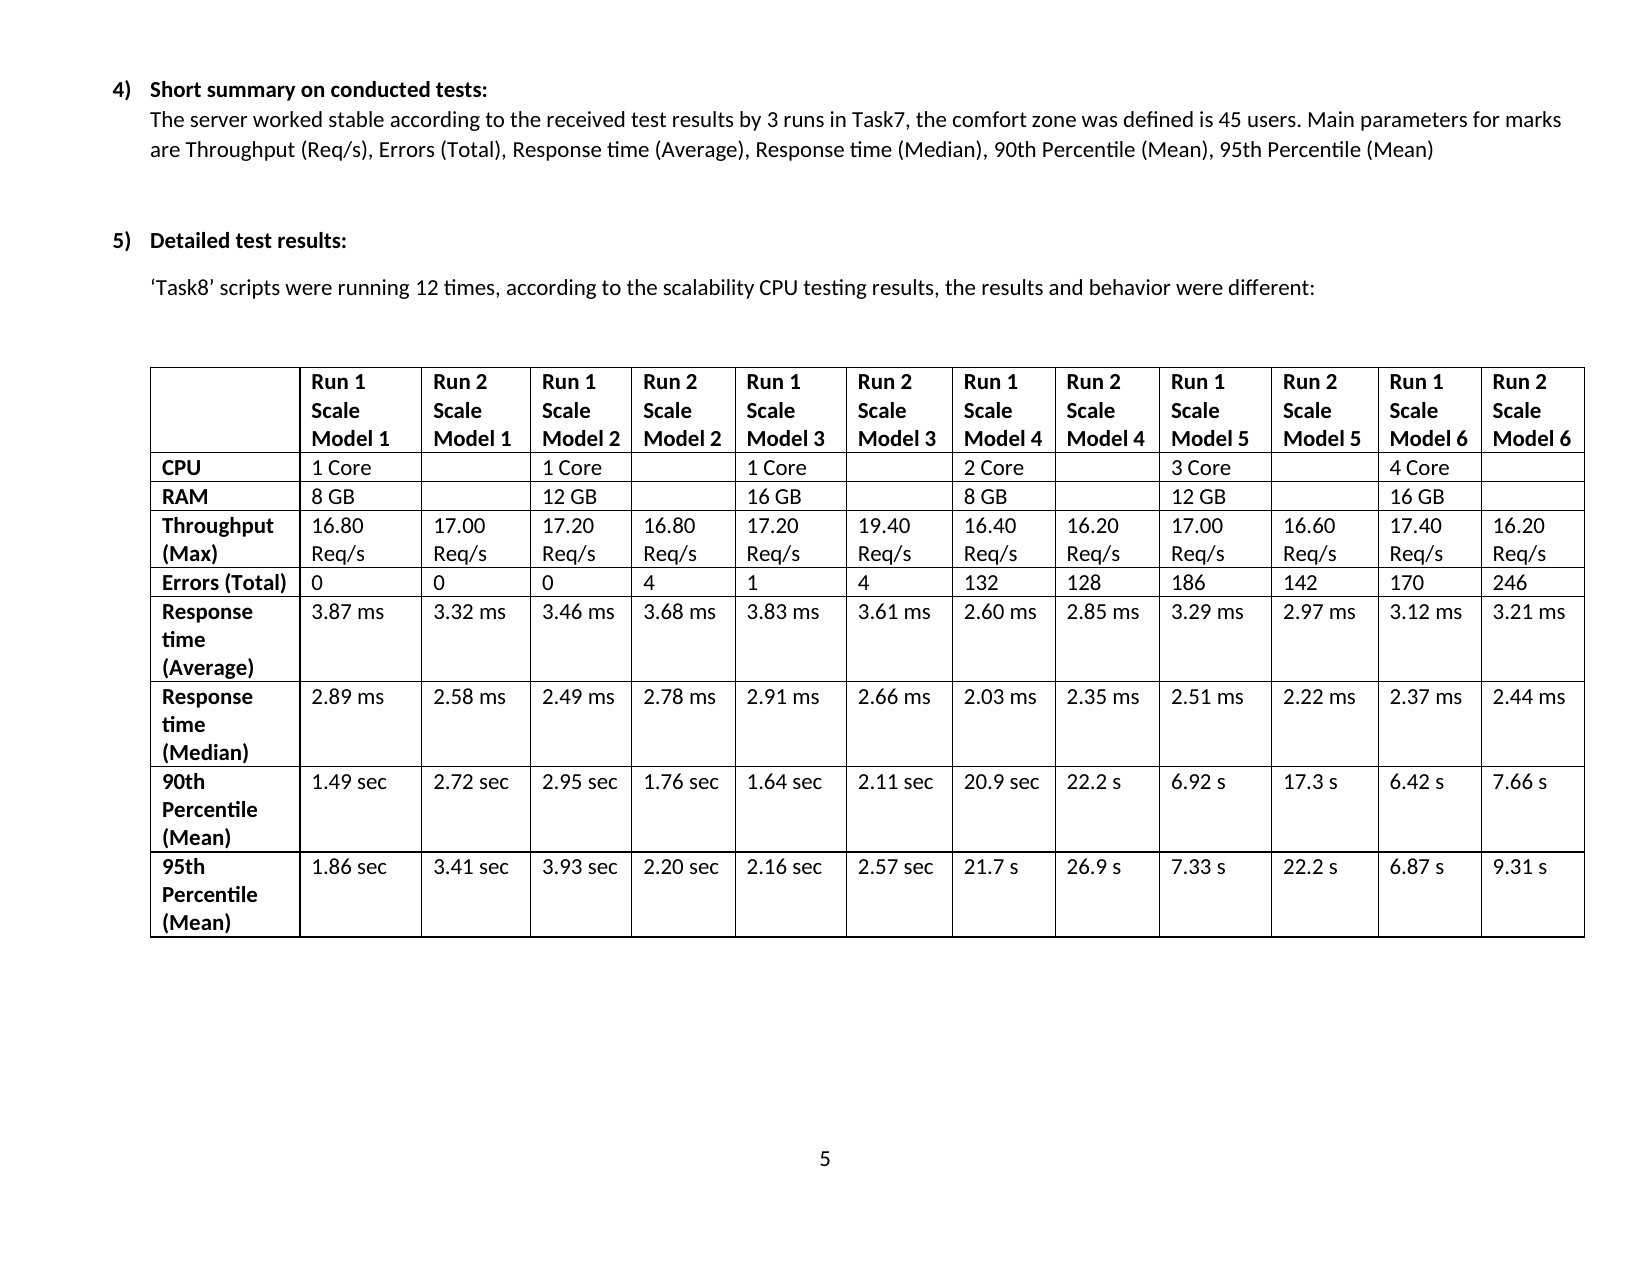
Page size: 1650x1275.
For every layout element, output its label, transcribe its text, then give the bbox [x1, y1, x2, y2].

table_cell 90th Percentile (Mean) [151, 767, 299, 851]
table_cell 2 Core [953, 453, 1055, 481]
table_cell 2.85 ms [1056, 597, 1159, 681]
table_cell 7.66 s [1482, 767, 1584, 851]
table_cell 12 GB [1160, 482, 1271, 510]
table_cell 21.7 s [953, 853, 1055, 936]
table_cell 1 Core [531, 453, 631, 481]
table_cell Response time (Median) [151, 682, 299, 766]
table_cell 3.12 ms [1379, 597, 1481, 681]
table_cell [1482, 482, 1584, 510]
table_cell Response time (Average) [151, 597, 299, 681]
list The server worked stable according to the received test results by 3 runs in Task7, the comfort zone was defined is 45 users. Main parameters for marks are Throughput (Req/s), Errors (Total), Response time (Average), Response time (Median), 90th Percentile (Mean), 95th Percentile (Mean) [150, 105, 1575, 163]
table_cell 6.92 s [1160, 767, 1271, 851]
table_cell RAM [151, 482, 299, 510]
table_cell 95th Percentile (Mean) [151, 853, 299, 936]
table_cell 4 Core [1379, 453, 1481, 481]
table_cell CPU [151, 453, 299, 481]
table_cell 0 [531, 568, 631, 596]
table_cell 17.20 Req/s [531, 511, 631, 567]
table_cell [632, 453, 735, 481]
table_cell 3.68 ms [632, 597, 735, 681]
table_cell 16.80 Req/s [301, 511, 421, 567]
table_cell 6.87 s [1379, 853, 1481, 936]
table_cell 1 [736, 568, 846, 596]
table_cell 2.58 ms [422, 682, 530, 766]
table_cell 17.00 Req/s [1160, 511, 1271, 567]
table_cell 16.20 Req/s [1056, 511, 1159, 567]
table_header Run 2 Scale Model 1 [422, 368, 530, 452]
table_cell 2.89 ms [301, 682, 421, 766]
table_cell [422, 482, 530, 510]
list Detailed test results: [112, 226, 1575, 254]
table_cell 3.93 sec [531, 853, 631, 936]
table_header [151, 368, 299, 452]
table_cell 1 Core [736, 453, 846, 481]
table_cell 3.32 ms [422, 597, 530, 681]
table_cell 3 Core [1160, 453, 1271, 481]
table_cell 2.44 ms [1482, 682, 1584, 766]
table_cell 2.49 ms [531, 682, 631, 766]
table_cell 8 GB [953, 482, 1055, 510]
table_cell 1.64 sec [736, 767, 846, 851]
table_cell 2.11 sec [847, 767, 952, 851]
table_header Run 2 Scale Model 3 [847, 368, 952, 452]
table_header Run 2 Scale Model 5 [1272, 368, 1378, 452]
table_cell [632, 482, 735, 510]
table_cell 3.87 ms [301, 597, 421, 681]
table_cell 16.20 Req/s [1482, 511, 1584, 567]
table_header Run 2 Scale Model 2 [632, 368, 735, 452]
table_header Run 1 Scale Model 5 [1160, 368, 1271, 452]
table_cell 2.60 ms [953, 597, 1055, 681]
table_header Run 1 Scale Model 6 [1379, 368, 1481, 452]
table_cell [1272, 453, 1378, 481]
table_cell 8 GB [301, 482, 421, 510]
table_cell 2.37 ms [1379, 682, 1481, 766]
table_cell 2.95 sec [531, 767, 631, 851]
table_cell [1056, 453, 1159, 481]
table_cell 2.72 sec [422, 767, 530, 851]
table_cell 16.80 Req/s [632, 511, 735, 567]
table_cell 1.76 sec [632, 767, 735, 851]
table_cell 3.61 ms [847, 597, 952, 681]
table_cell 2.78 ms [632, 682, 735, 766]
table_cell 142 [1272, 568, 1378, 596]
table_cell 2.97 ms [1272, 597, 1378, 681]
table_header Run 1 Scale Model 2 [531, 368, 631, 452]
table_cell Errors (Total) [151, 568, 299, 596]
table_cell 2.91 ms [736, 682, 846, 766]
table_cell 17.00 Req/s [422, 511, 530, 567]
table_cell 4 [847, 568, 952, 596]
table_cell 2.35 ms [1056, 682, 1159, 766]
table_cell [1056, 482, 1159, 510]
table_cell 2.51 ms [1160, 682, 1271, 766]
table_cell [847, 482, 952, 510]
table_cell 12 GB [531, 482, 631, 510]
table_header Run 2 Scale Model 4 [1056, 368, 1159, 452]
table_cell 22.2 s [1056, 767, 1159, 851]
table_cell [1482, 453, 1584, 481]
table_cell [422, 453, 530, 481]
table_header Run 1 Scale Model 4 [953, 368, 1055, 452]
table_cell 0 [422, 568, 530, 596]
table_cell 1 Core [301, 453, 421, 481]
table_cell 2.16 sec [736, 853, 846, 936]
table_cell 246 [1482, 568, 1584, 596]
table_cell 19.40 Req/s [847, 511, 952, 567]
table_cell 4 [632, 568, 735, 596]
table_cell 7.33 s [1160, 853, 1271, 936]
table_cell 2.20 sec [632, 853, 735, 936]
table_cell 2.57 sec [847, 853, 952, 936]
table_cell 17.40 Req/s [1379, 511, 1481, 567]
table_cell 2.66 ms [847, 682, 952, 766]
table_cell 16 GB [736, 482, 846, 510]
table_cell [847, 453, 952, 481]
table_cell 17.20 Req/s [736, 511, 846, 567]
table_cell [1272, 482, 1378, 510]
table_cell 3.29 ms [1160, 597, 1271, 681]
text ‘Task8’ scripts were running 12 times, according to the scalability CPU testing results, the results and behavior were different: [75, 273, 1575, 301]
table_cell 17.3 s [1272, 767, 1378, 851]
table_cell 1.49 sec [301, 767, 421, 851]
table_cell 2.03 ms [953, 682, 1055, 766]
table_cell 3.21 ms [1482, 597, 1584, 681]
table_cell 26.9 s [1056, 853, 1159, 936]
table_cell 170 [1379, 568, 1481, 596]
table_cell 128 [1056, 568, 1159, 596]
table_cell 20.9 sec [953, 767, 1055, 851]
table_cell 6.42 s [1379, 767, 1481, 851]
table_cell 16.60 Req/s [1272, 511, 1378, 567]
table_cell 132 [953, 568, 1055, 596]
table_cell 1.86 sec [301, 853, 421, 936]
table_cell 16 GB [1379, 482, 1481, 510]
table_header Run 2 Scale Model 6 [1482, 368, 1584, 452]
table_cell 2.22 ms [1272, 682, 1378, 766]
list Short summary on conducted tests: [112, 75, 1575, 103]
table_cell 186 [1160, 568, 1271, 596]
table_cell 16.40 Req/s [953, 511, 1055, 567]
table_cell 3.83 ms [736, 597, 846, 681]
table_header Run 1 Scale Model 3 [736, 368, 846, 452]
table_cell 0 [301, 568, 421, 596]
table_cell 3.41 sec [422, 853, 530, 936]
table_cell 3.46 ms [531, 597, 631, 681]
table_cell 9.31 s [1482, 853, 1584, 936]
table_header Run 1 Scale Model 1 [301, 368, 421, 452]
table_cell Throughput (Max) [151, 511, 299, 567]
table_cell 22.2 s [1272, 853, 1378, 936]
